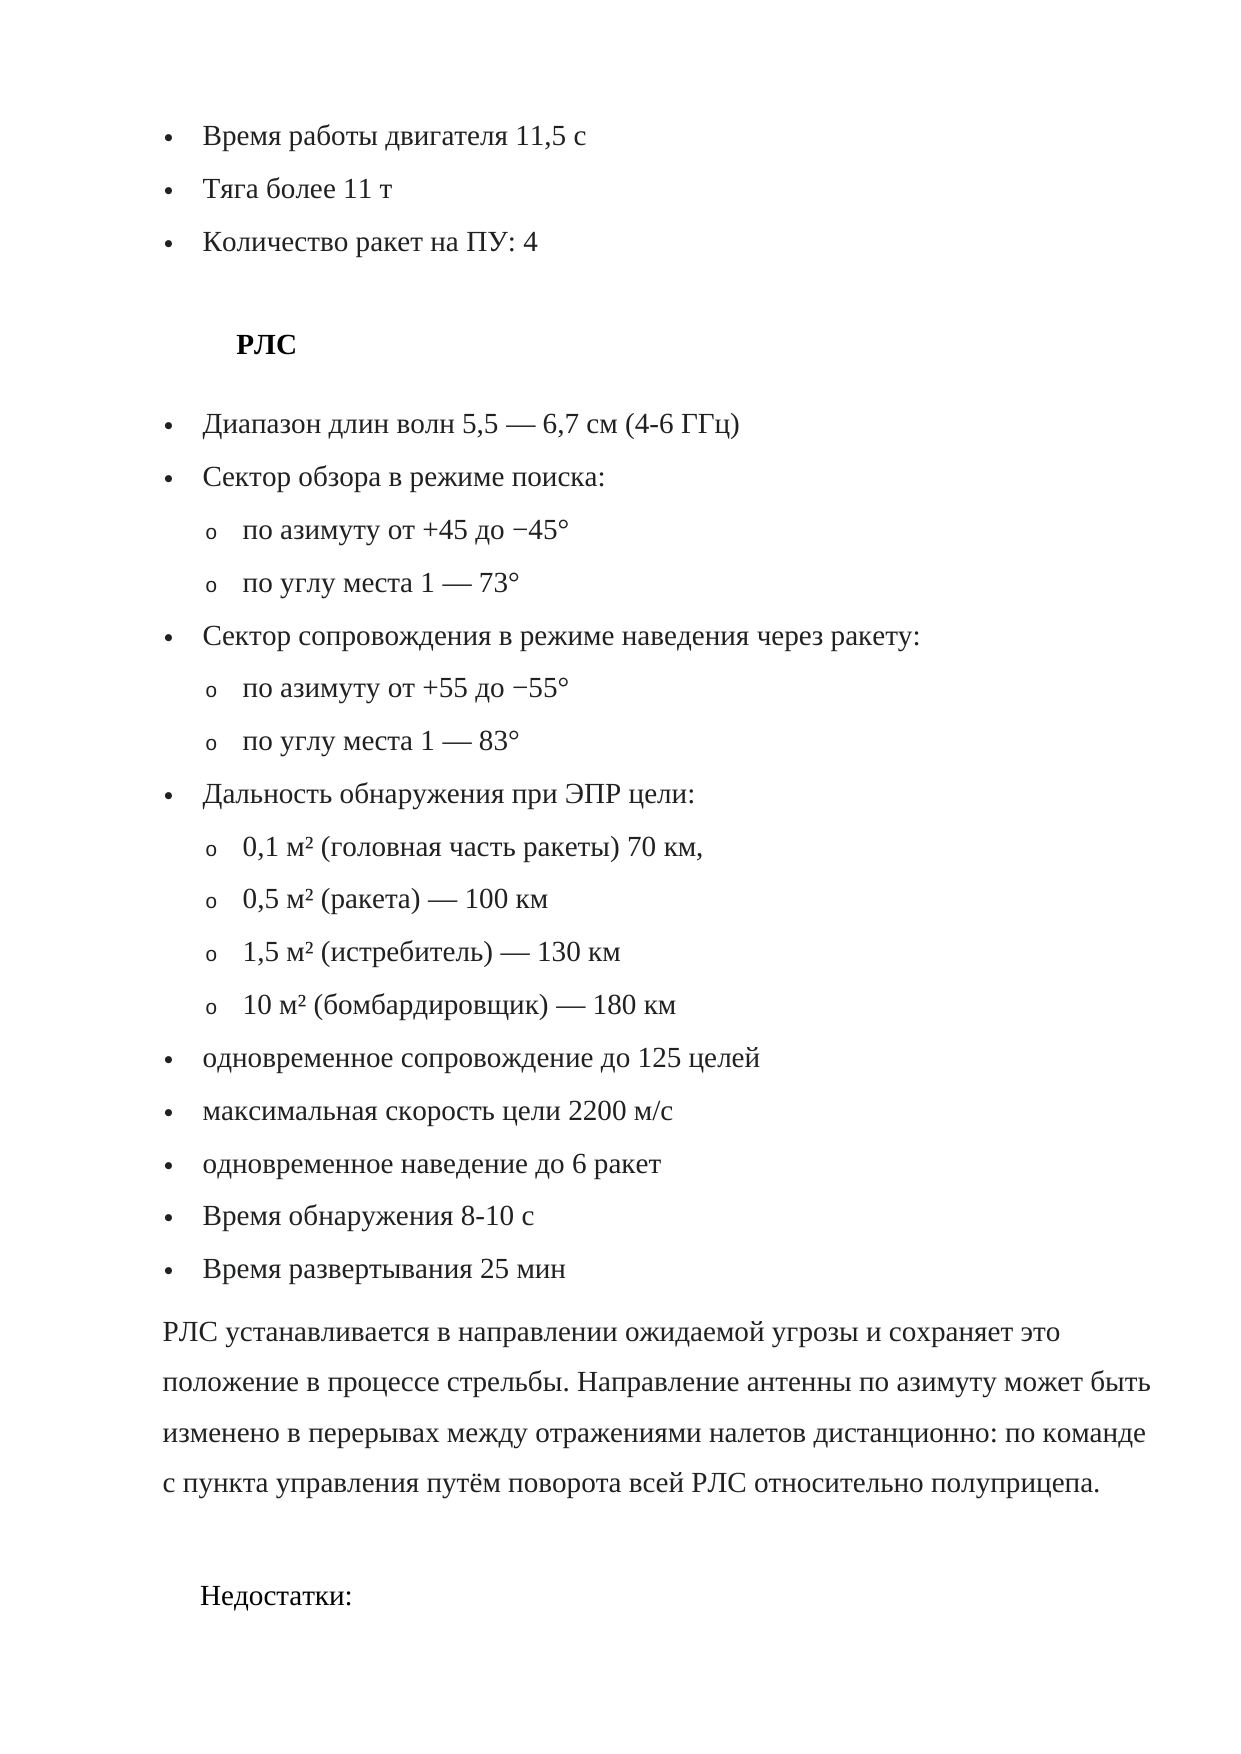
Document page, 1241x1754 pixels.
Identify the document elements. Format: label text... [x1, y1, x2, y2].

list 0,1 м² (головная часть ракеты) 70 км, [205, 829, 1152, 862]
list по азимуту от +55 до −55° [205, 670, 1152, 704]
text Недостатки: [200, 1578, 1152, 1612]
list одновременное сопровождение до 125 целей [165, 1040, 1152, 1074]
list максимальная скорость цели 2200 м/с [165, 1093, 1152, 1126]
list Диапазон длин волн 5,5 — 6,7 см (4-6 ГГц) [165, 406, 1152, 440]
list Сектор сопровождения в режиме наведения через ракету: [165, 618, 1152, 651]
text РЛС [162, 327, 1152, 360]
list Сектор обзора в режиме поиска: [165, 459, 1152, 493]
list Тяга более 11 т [165, 171, 1152, 204]
list по азимуту от +45 до −45° [205, 512, 1152, 546]
list 1,5 м² (истребитель) — 130 км [205, 934, 1152, 968]
list 0,5 м² (ракета) — 100 км [205, 882, 1152, 915]
list Дальность обнаружения при ЭПР цели: [165, 776, 1152, 809]
list 10 м² (бомбардировщик) — 180 км [205, 987, 1152, 1021]
list Время развертывания 25 мин [165, 1251, 1152, 1285]
list Время работы двигателя 11,5 с [165, 118, 1152, 152]
list Время обнаружения 8-10 с [165, 1198, 1152, 1232]
list Количество ракет на ПУ: 4 [165, 224, 1152, 257]
list по углу места 1 — 83° [205, 723, 1152, 757]
list по углу места 1 — 73° [205, 565, 1152, 598]
text РЛС устанавливается в направлении ожидаемой угрозы и сохраняет это положение в процессе стрельбы. Направление антенны по азимуту может быть изменено в перерывах между отражениями налетов дистанционно: по команде с пункта управления путём поворота всей РЛС относительно полуприцепа. [162, 1314, 1152, 1499]
list одновременное наведение до 6 ракет [165, 1146, 1152, 1179]
